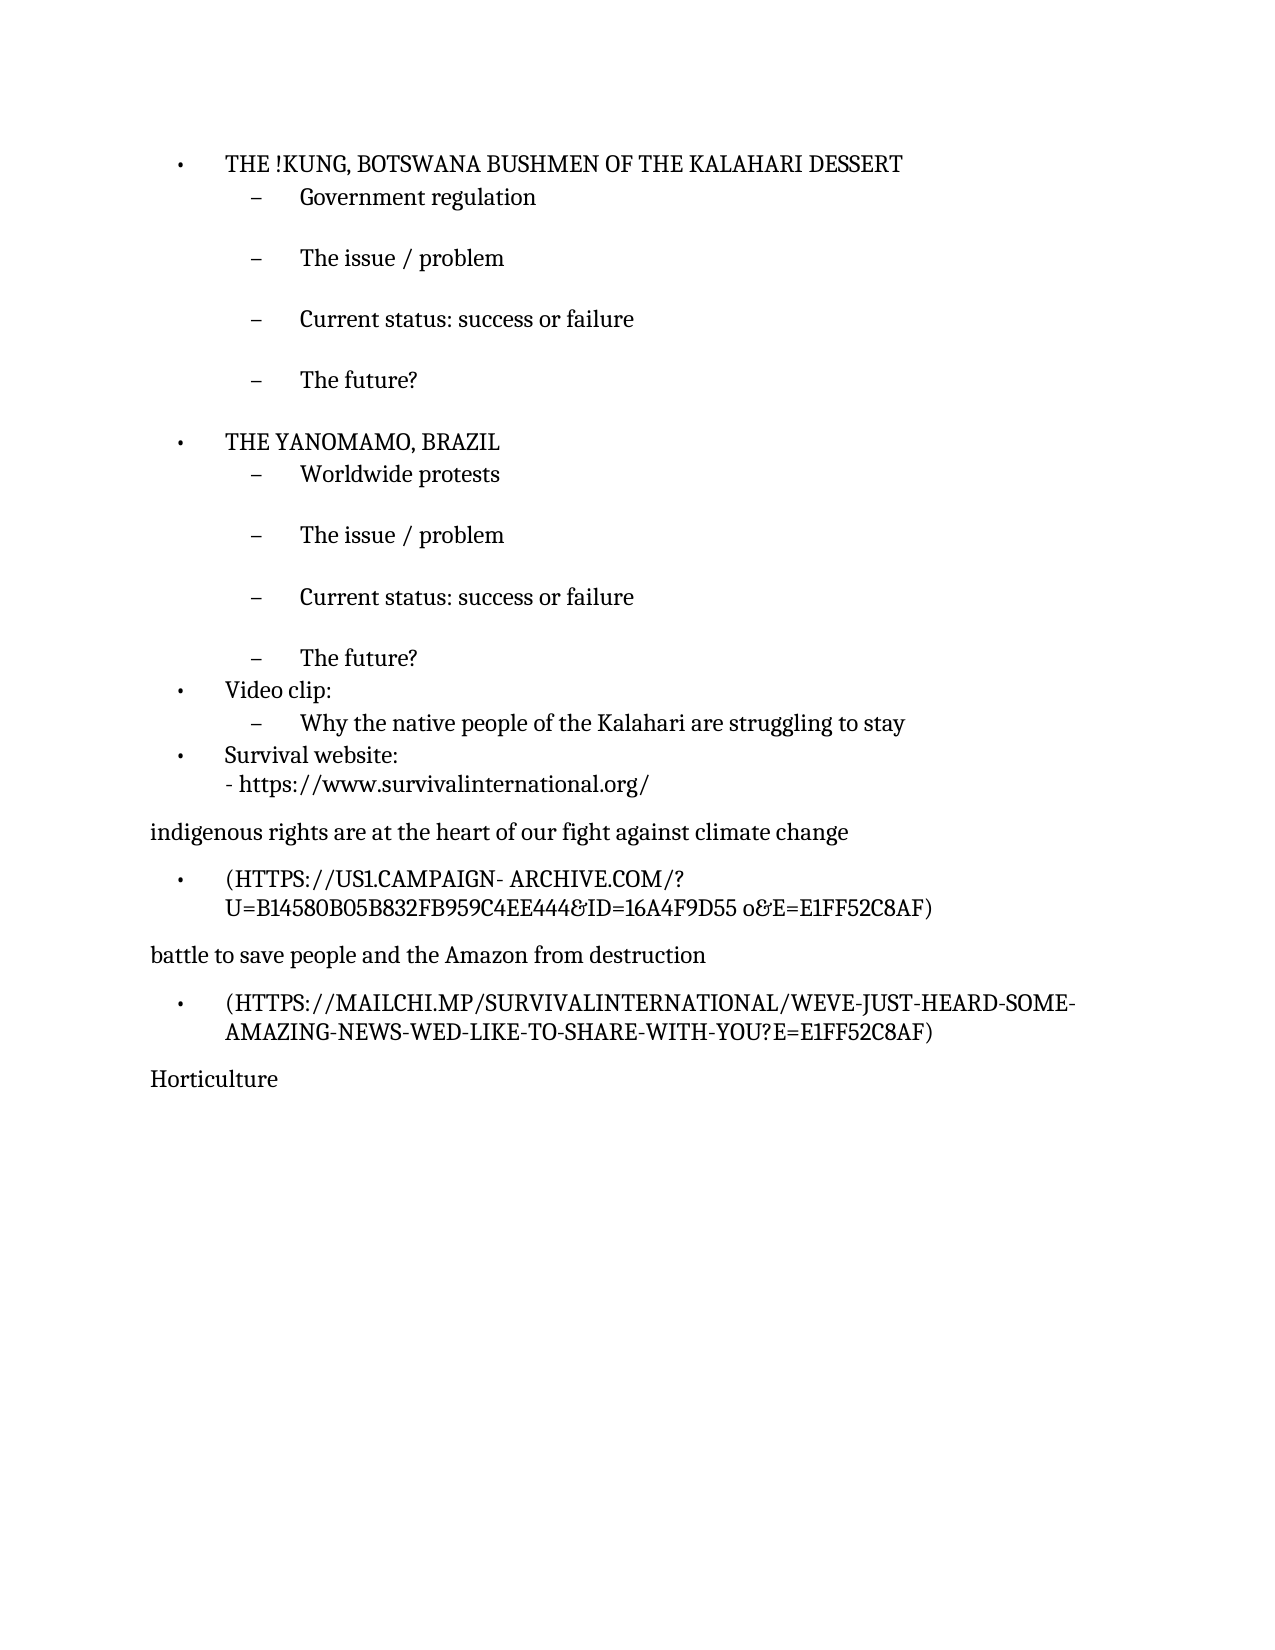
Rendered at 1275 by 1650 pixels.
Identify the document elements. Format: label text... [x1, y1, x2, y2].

list Current status: success or failure [250, 582, 1125, 640]
list (HTTPS://MAILCHI.MP/SURVIVALINTERNATIONAL/WEVE-JUST-HEARD-SOME-AMAZING-NEWS-WED-LIKE-TO-SHARE-WITH-YOU?E=E1FF52C8AF) [175, 989, 1125, 1046]
list Video clip: [175, 676, 1125, 705]
text battle to save people and the Amazon from destruction [150, 941, 1125, 970]
list The issue / problem [250, 521, 1125, 579]
list Government regulation [250, 182, 1125, 240]
list Current status: success or failure [250, 305, 1125, 362]
list Why the native people of the Kalahari are struggling to stay [250, 709, 1125, 737]
text Horticulture [150, 1065, 1125, 1094]
list Survival website: - https://www.survivalinternational.org/ [175, 741, 1125, 799]
list The issue / problem [250, 244, 1125, 301]
list THE YANOMAMO, BRAZIL [175, 427, 1125, 456]
text indigenous rights are at the heart of our fight against climate change [150, 817, 1125, 846]
list The future? [250, 644, 1125, 672]
list THE !KUNG, BOTSWANA BUSHMEN OF THE KALAHARI DESSERT [175, 150, 1125, 179]
list The future? [250, 366, 1125, 424]
list (HTTPS://US1.CAMPAIGN- ARCHIVE.COM/?U=B14580B05B832FB959C4EE444&ID=16A4F9D55 o&E=E1FF52C8AF) [175, 865, 1125, 922]
list Worldwide protests [250, 460, 1125, 517]
